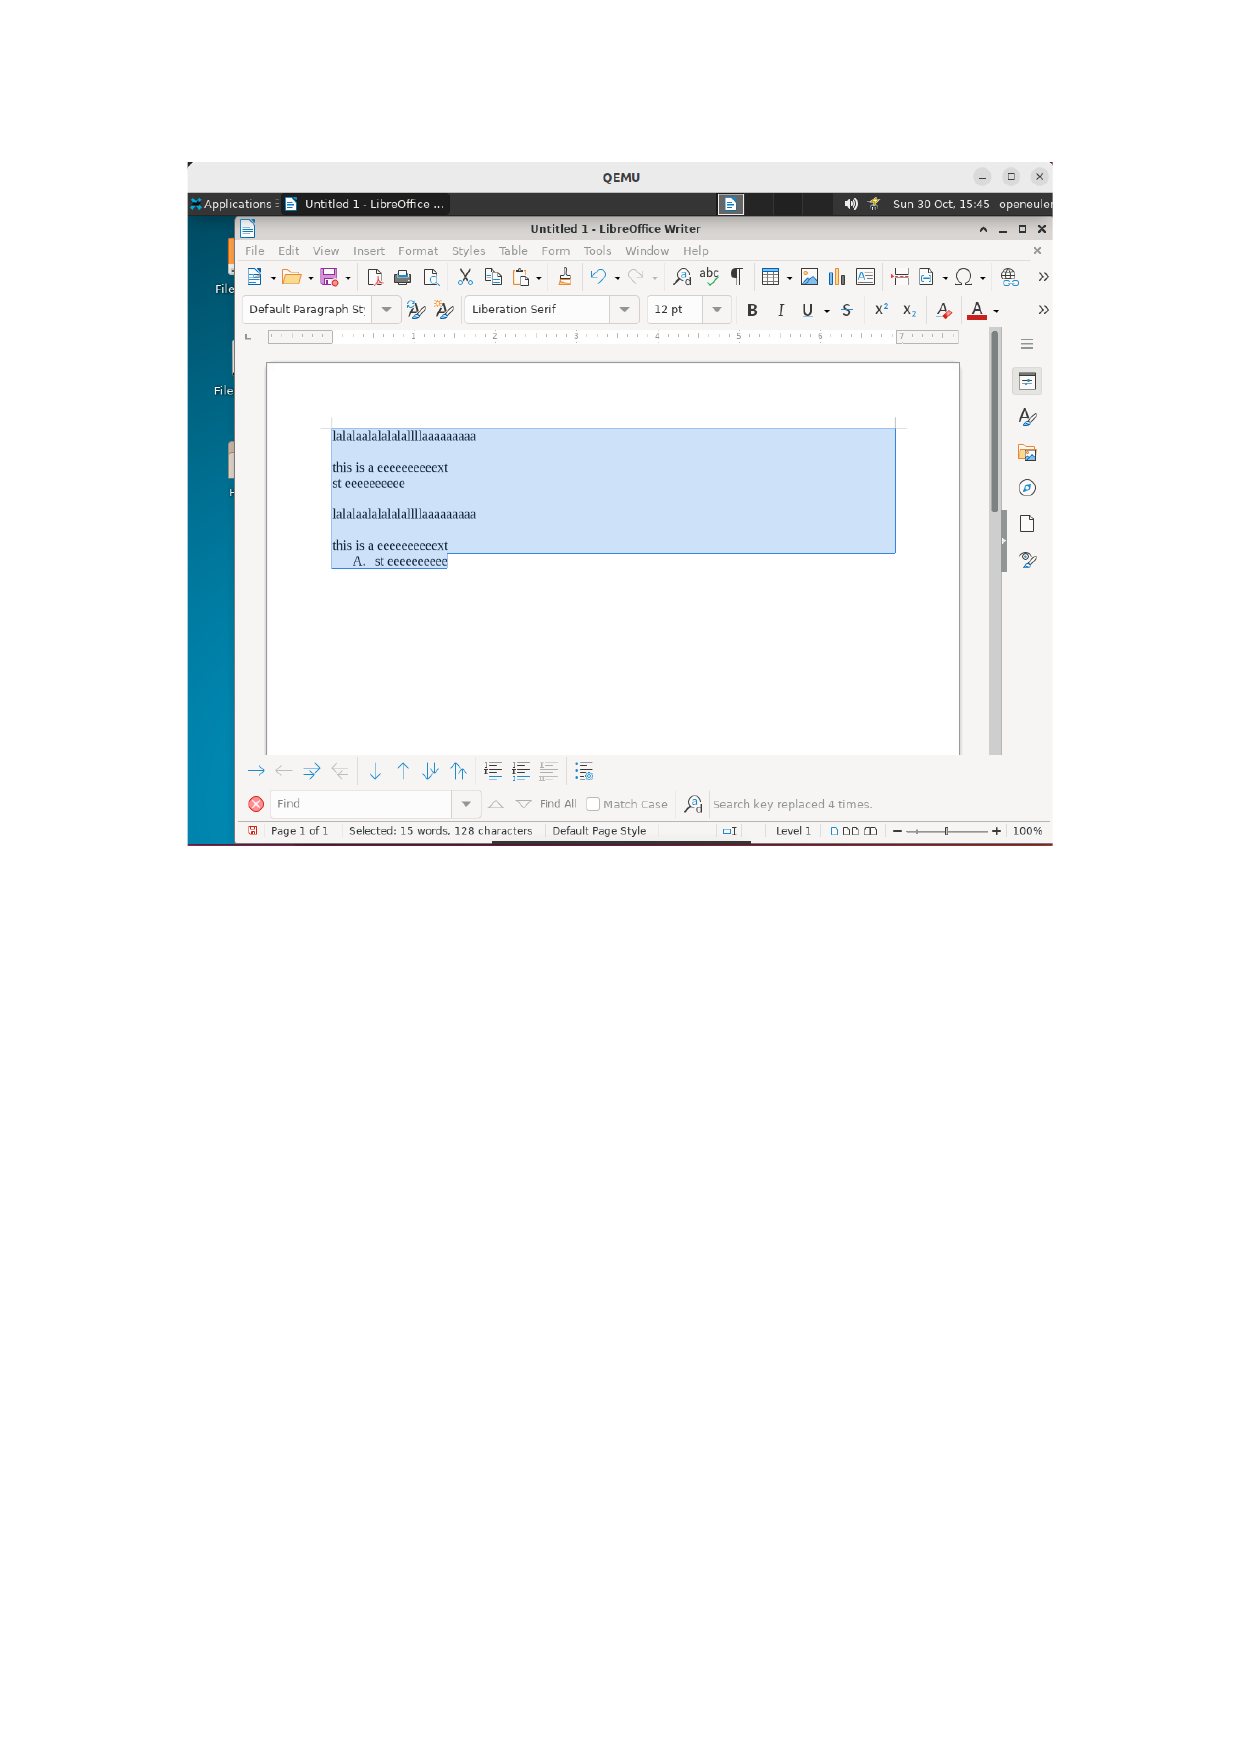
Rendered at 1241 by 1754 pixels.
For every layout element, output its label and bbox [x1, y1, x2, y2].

picture [187, 162, 1053, 846]
